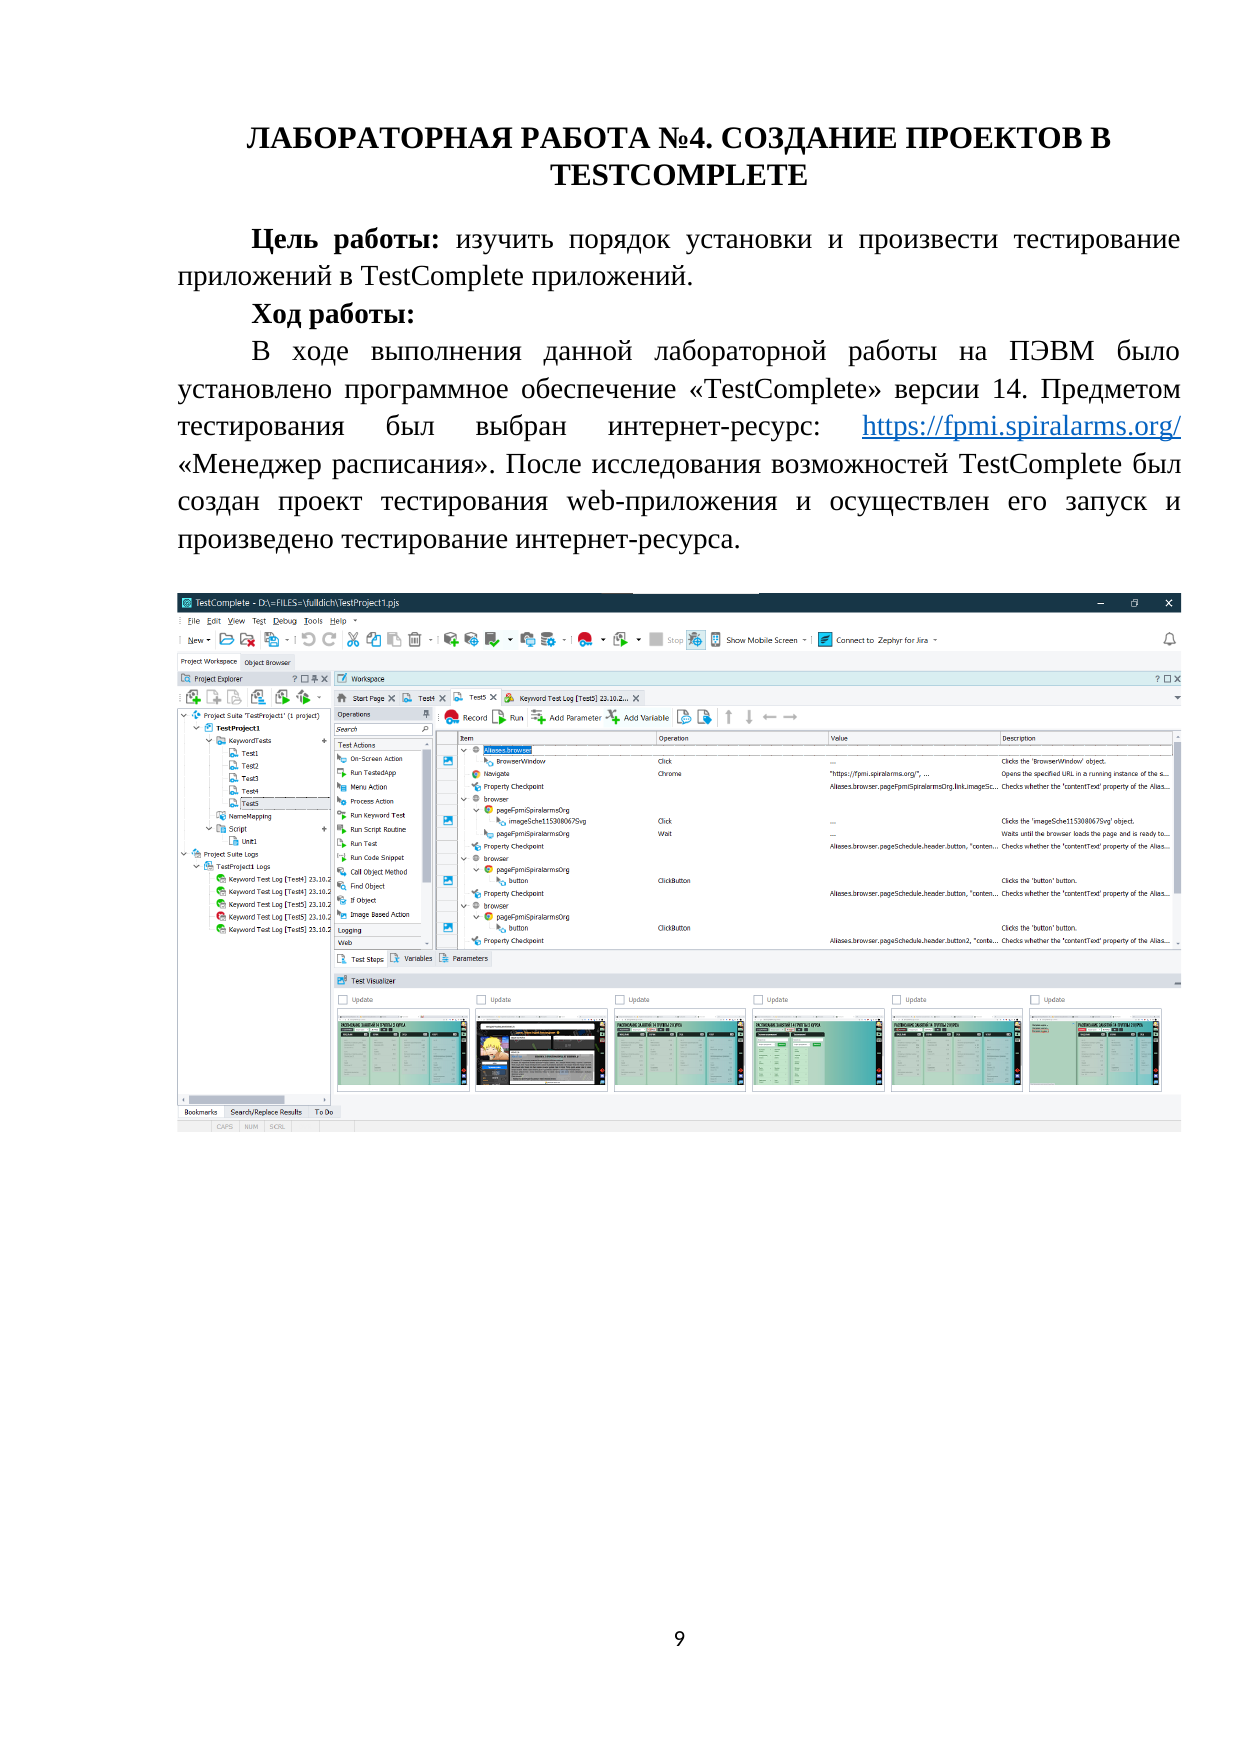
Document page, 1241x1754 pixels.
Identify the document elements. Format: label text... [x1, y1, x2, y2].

text Ход работы: [177, 293, 1181, 331]
subtitle ЛАБОРАТОРНАЯ РАБОТА №4. СОЗДАНИЕ ПРОЕКТОВ В TESTCOMPLETE [177, 118, 1181, 193]
text Цель работы: изучить порядок установки и произвести тестирование приложений в TestComplete приложений. [177, 218, 1181, 293]
picture [177, 593, 1182, 1132]
text В ходе выполнения данной лабораторной работы на ПЭВМ было установлено программное обеспечение «TestComplete» версии 14. Предметом тестирования был выбран интернет-ресурс: https://fpmi.spiralarms.org/ «Менеджер расписания». После исследования возможностей TestComplete был создан проект тестирования web-приложения и осуществлен его запуск и произведено тестирование интернет-ресурса. [177, 331, 1181, 556]
